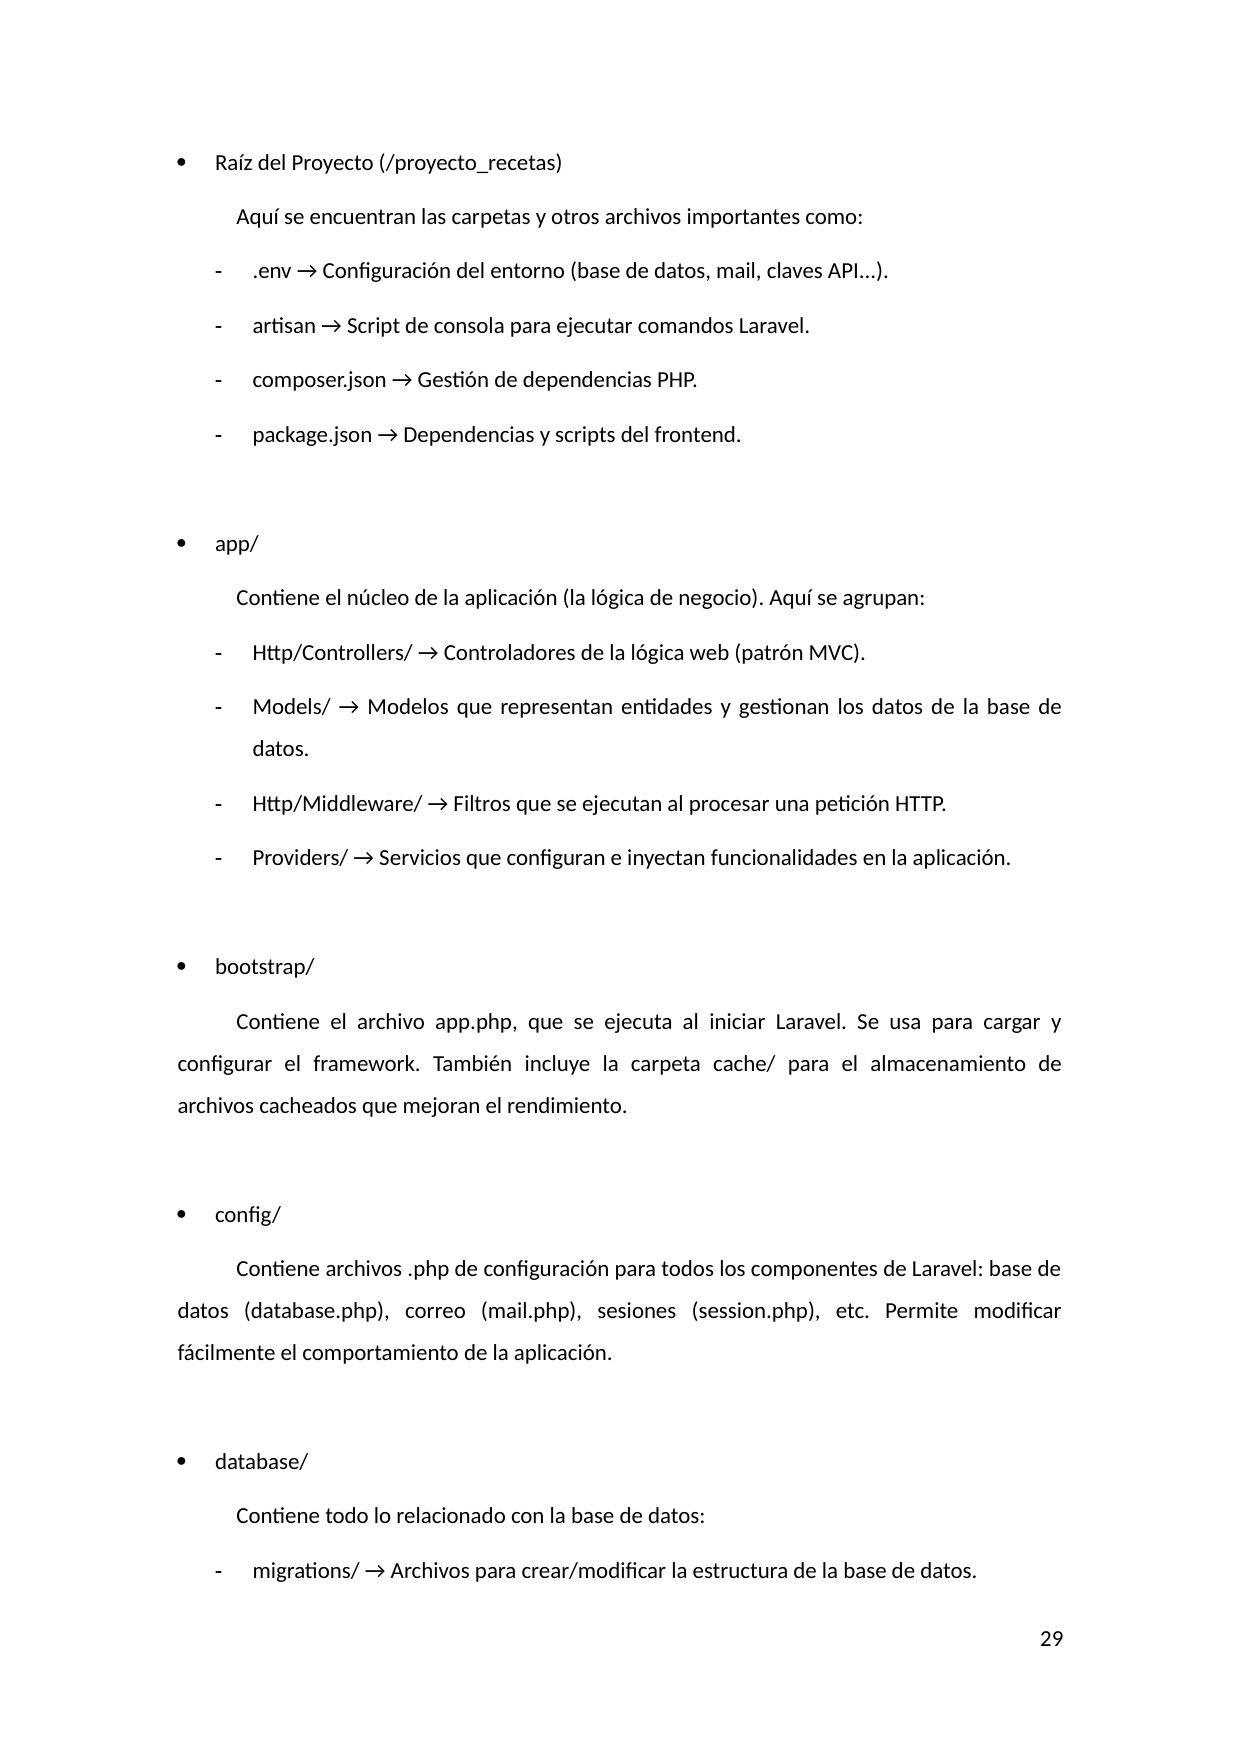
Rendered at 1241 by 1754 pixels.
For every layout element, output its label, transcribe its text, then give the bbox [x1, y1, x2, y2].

text config/ [177, 1200, 1063, 1228]
list Providers/ → Servicios que configuran e inyectan funcionalidades en la aplicación. [215, 843, 1063, 871]
text Contiene el archivo app.php, que se ejecuta al iniciar Laravel. Se usa para cargar y configurar el framework. También incluye la carpeta cache/ para el almacenamiento de archivos cacheados que mejoran el rendimiento. [177, 1007, 1063, 1119]
text Contiene archivos .php de configuración para todos los componentes de Laravel: base de datos (database.php), correo (mail.php), sesiones (session.php), etc. Permite modificar fácilmente el comportamiento de la aplicación. [177, 1254, 1063, 1366]
list artisan → Script de consola para ejecutar comandos Laravel. [215, 311, 1063, 339]
text Contiene todo lo relacionado con la base de datos: [177, 1502, 1063, 1529]
text database/ [177, 1447, 1063, 1475]
text Aquí se encuentran las carpetas y otros archivos importantes como: [177, 202, 1063, 230]
list .env → Configuración del entorno (base de datos, mail, claves API...). [215, 257, 1063, 284]
list Http/Controllers/ → Controladores de la lógica web (patrón MVC). [215, 638, 1063, 666]
text Raíz del Proyecto (/proyecto_recetas) [177, 148, 1063, 176]
list package.json → Dependencias y scripts del frontend. [215, 420, 1063, 448]
list Models/ → Modelos que representan entidades y gestionan los datos de la base de datos. [215, 692, 1063, 762]
text Contiene el núcleo de la aplicación (la lógica de negocio). Aquí se agrupan: [177, 583, 1063, 611]
list composer.json → Gestión de dependencias PHP. [215, 366, 1063, 393]
text bootstrap/ [177, 952, 1063, 980]
list Http/Middleware/ → Filtros que se ejecutan al procesar una petición HTTP. [215, 789, 1063, 817]
list migrations/ → Archivos para crear/modificar la estructura de la base de datos. [215, 1556, 1063, 1584]
text app/ [177, 529, 1063, 557]
